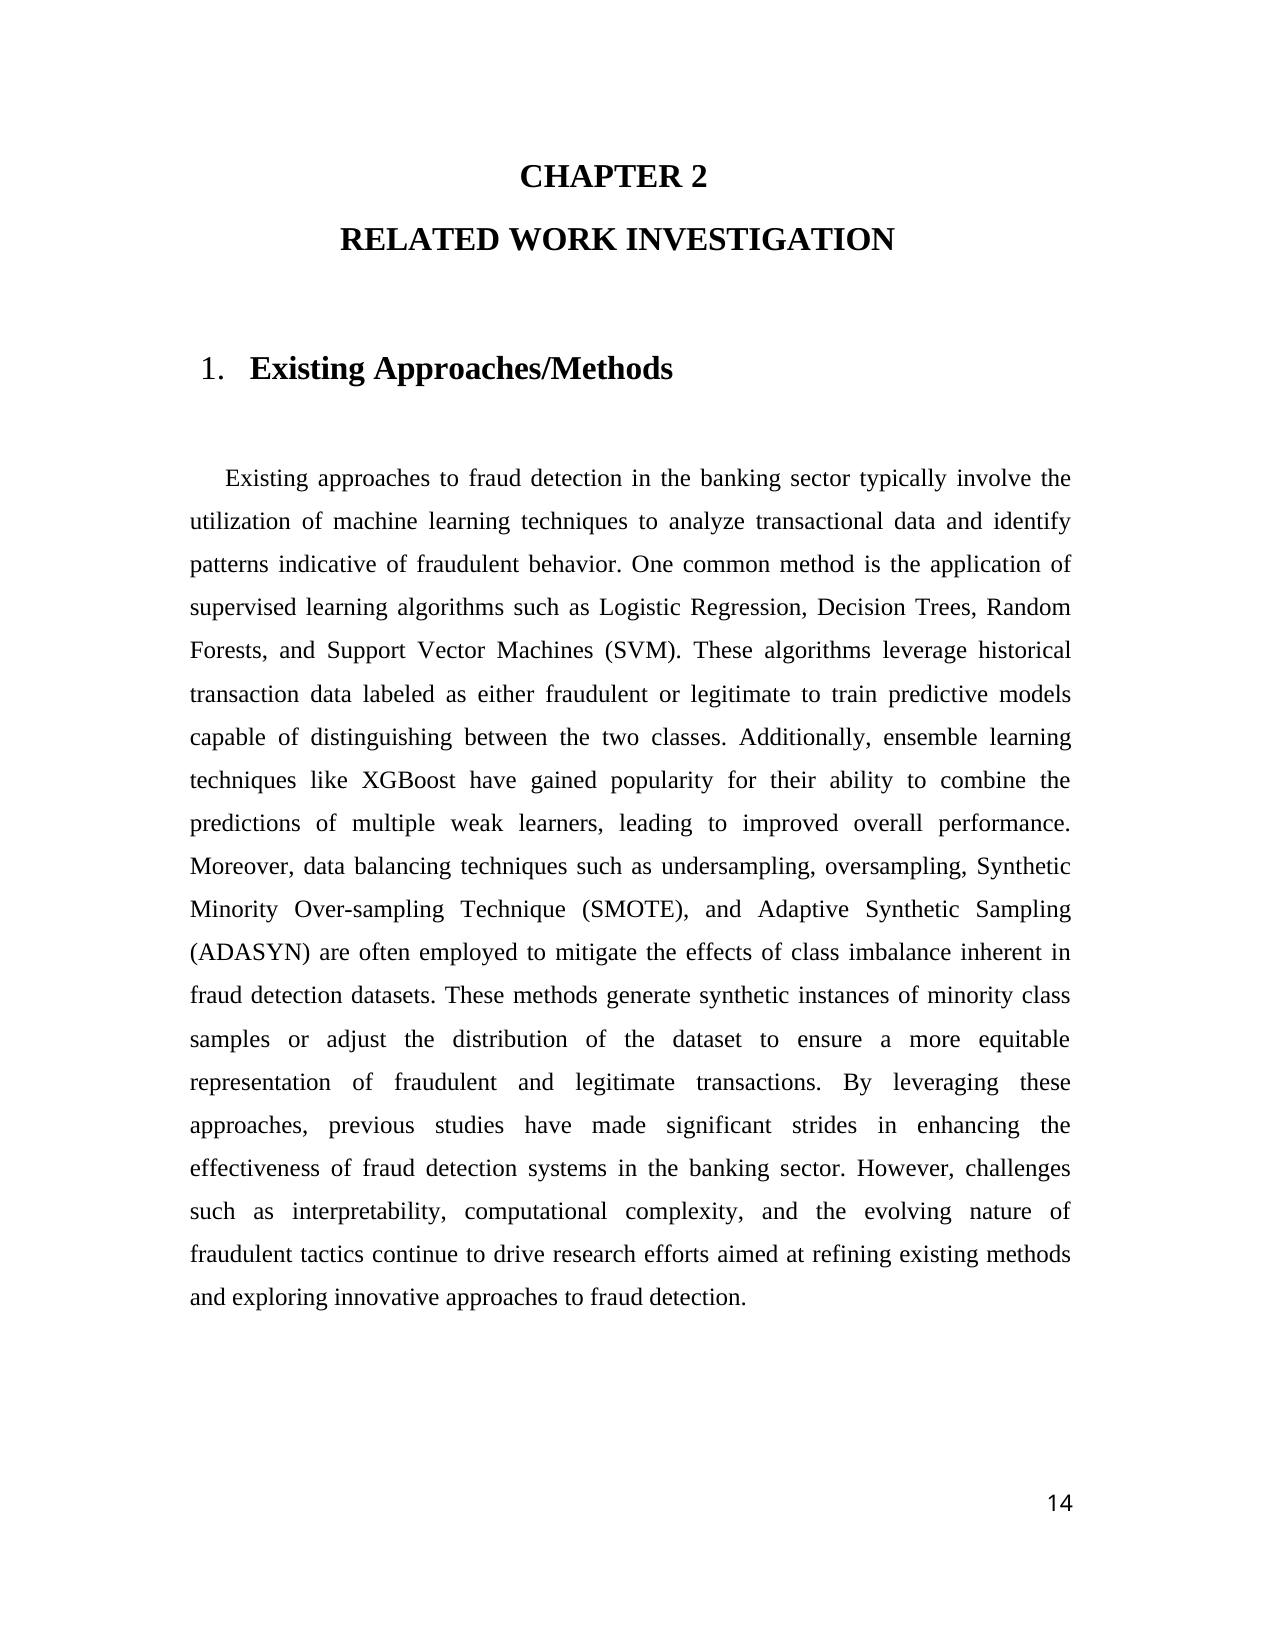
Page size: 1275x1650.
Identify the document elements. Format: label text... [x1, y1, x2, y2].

text Existing approaches to fraud detection in the banking sector typically involve the utilization of machine learning techniques to analyze transactional data and identify patterns indicative of fraudulent behavior. One common method is the application of supervised learning algorithms such as Logistic Regression, Decision Trees, Random Forests, and Support Vector Machines (SVM). These algorithms leverage historical transaction data labeled as either fraudulent or legitimate to train predictive models capable of distinguishing between the two classes. Additionally, ensemble learning techniques like XGBoost have gained popularity for their ability to combine the predictions of multiple weak learners, leading to improved overall performance. Moreover, data balancing techniques such as undersampling, oversampling, Synthetic Minority Over-sampling Technique (SMOTE), and Adaptive Synthetic Sampling (ADASYN) are often employed to mitigate the effects of class imbalance inherent in fraud detection datasets. These methods generate synthetic instances of minority class samples or adjust the distribution of the dataset to ensure a more equitable representation of fraudulent and legitimate transactions. By leveraging these approaches, previous studies have made significant strides in enhancing the effectiveness of fraud detection systems in the banking sector. However, challenges such as interpretability, computational complexity, and the evolving nature of fraudulent tactics continue to drive research efforts aimed at refining existing methods and exploring innovative approaches to fraud detection. [189, 463, 1072, 1311]
list Existing Approaches/Methods [200, 348, 1072, 386]
text CHAPTER 2 [150, 156, 1078, 194]
text RELATED WORK INVESTIGATION [150, 219, 1085, 257]
